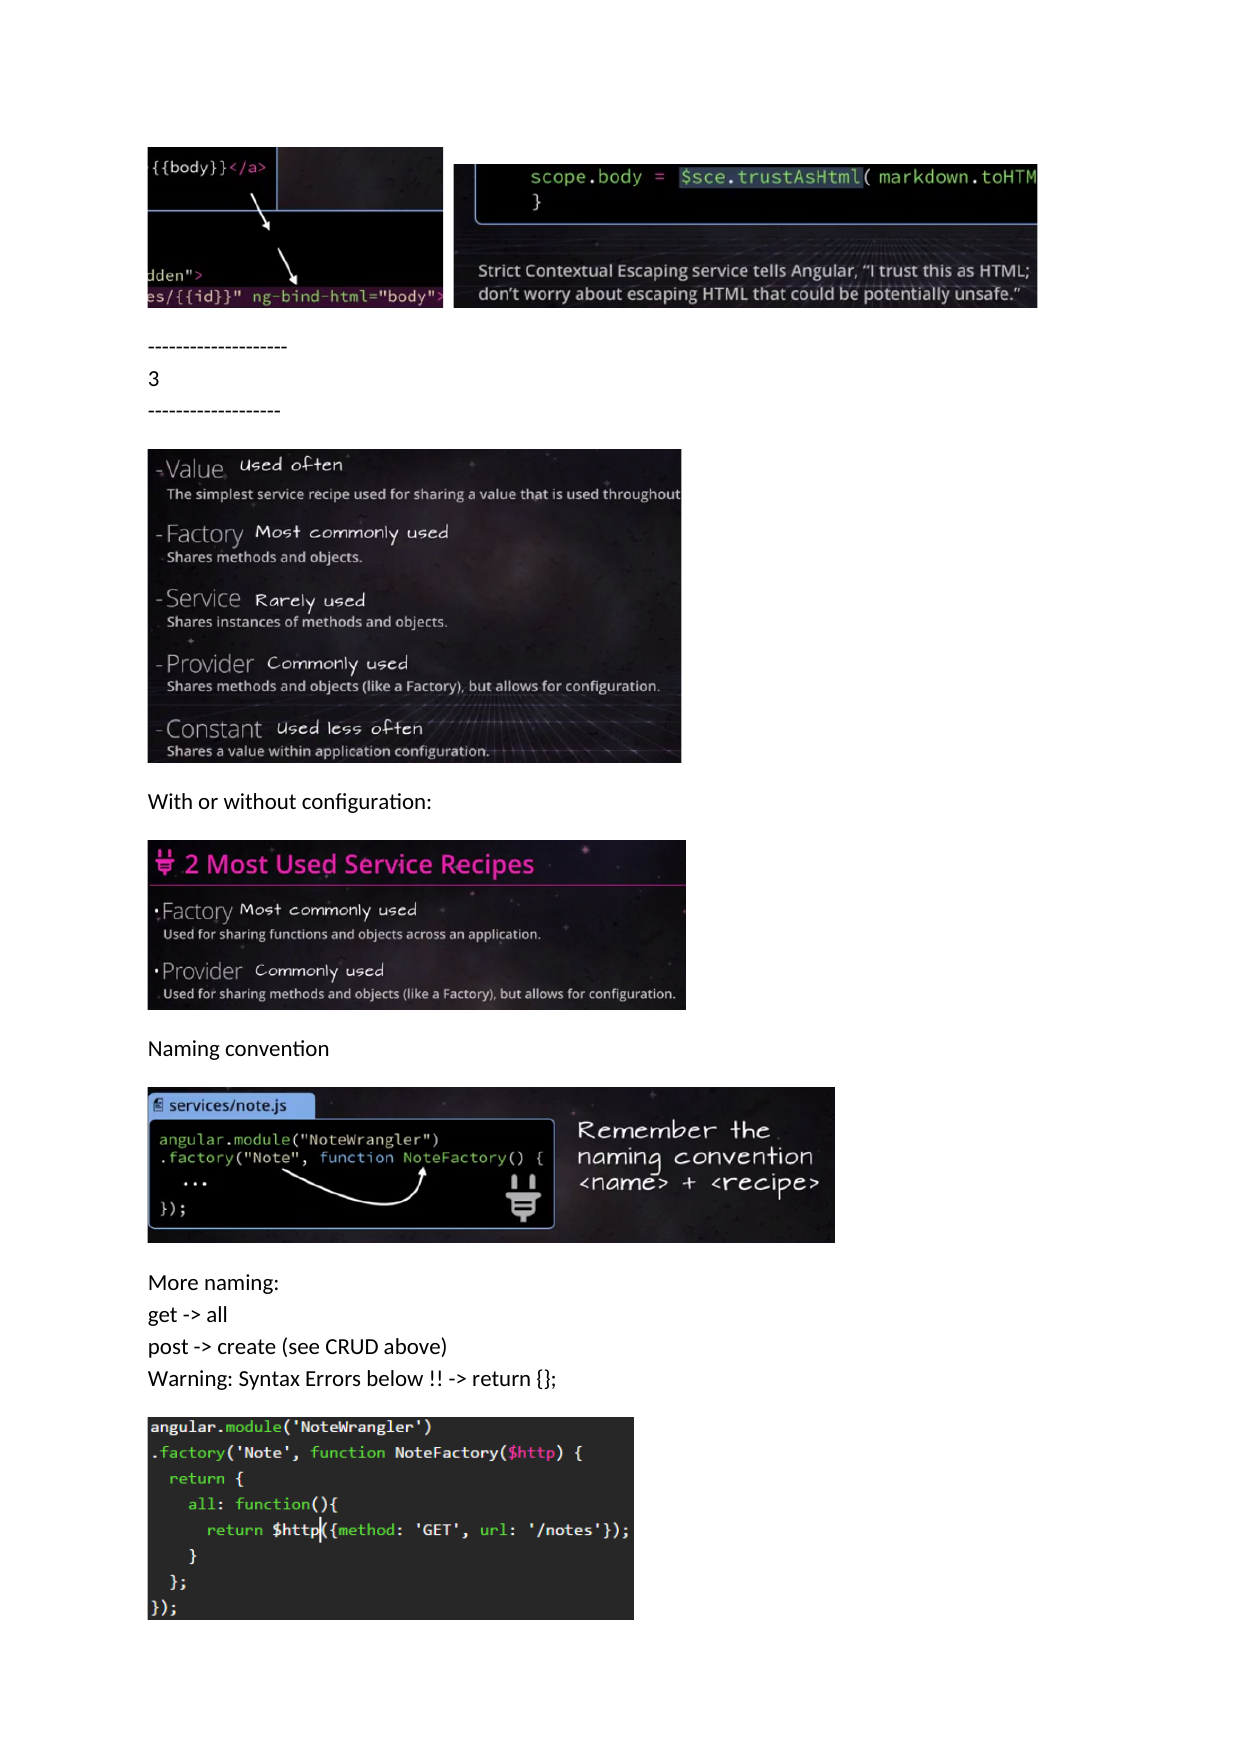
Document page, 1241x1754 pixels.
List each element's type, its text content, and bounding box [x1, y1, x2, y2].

picture [147, 1417, 634, 1620]
text -------------------- 3 ------------------- [148, 332, 1093, 424]
text With or without configuration: [148, 787, 1093, 815]
picture [147, 449, 682, 763]
picture [453, 164, 1038, 308]
picture [147, 147, 444, 308]
text Naming convention [148, 1034, 1093, 1062]
text More naming: get -> all post -> create (see CRUD above) Warning: Syntax Errors below !! -> return {}; [148, 1268, 1093, 1392]
picture [147, 1087, 835, 1243]
picture [147, 840, 686, 1010]
